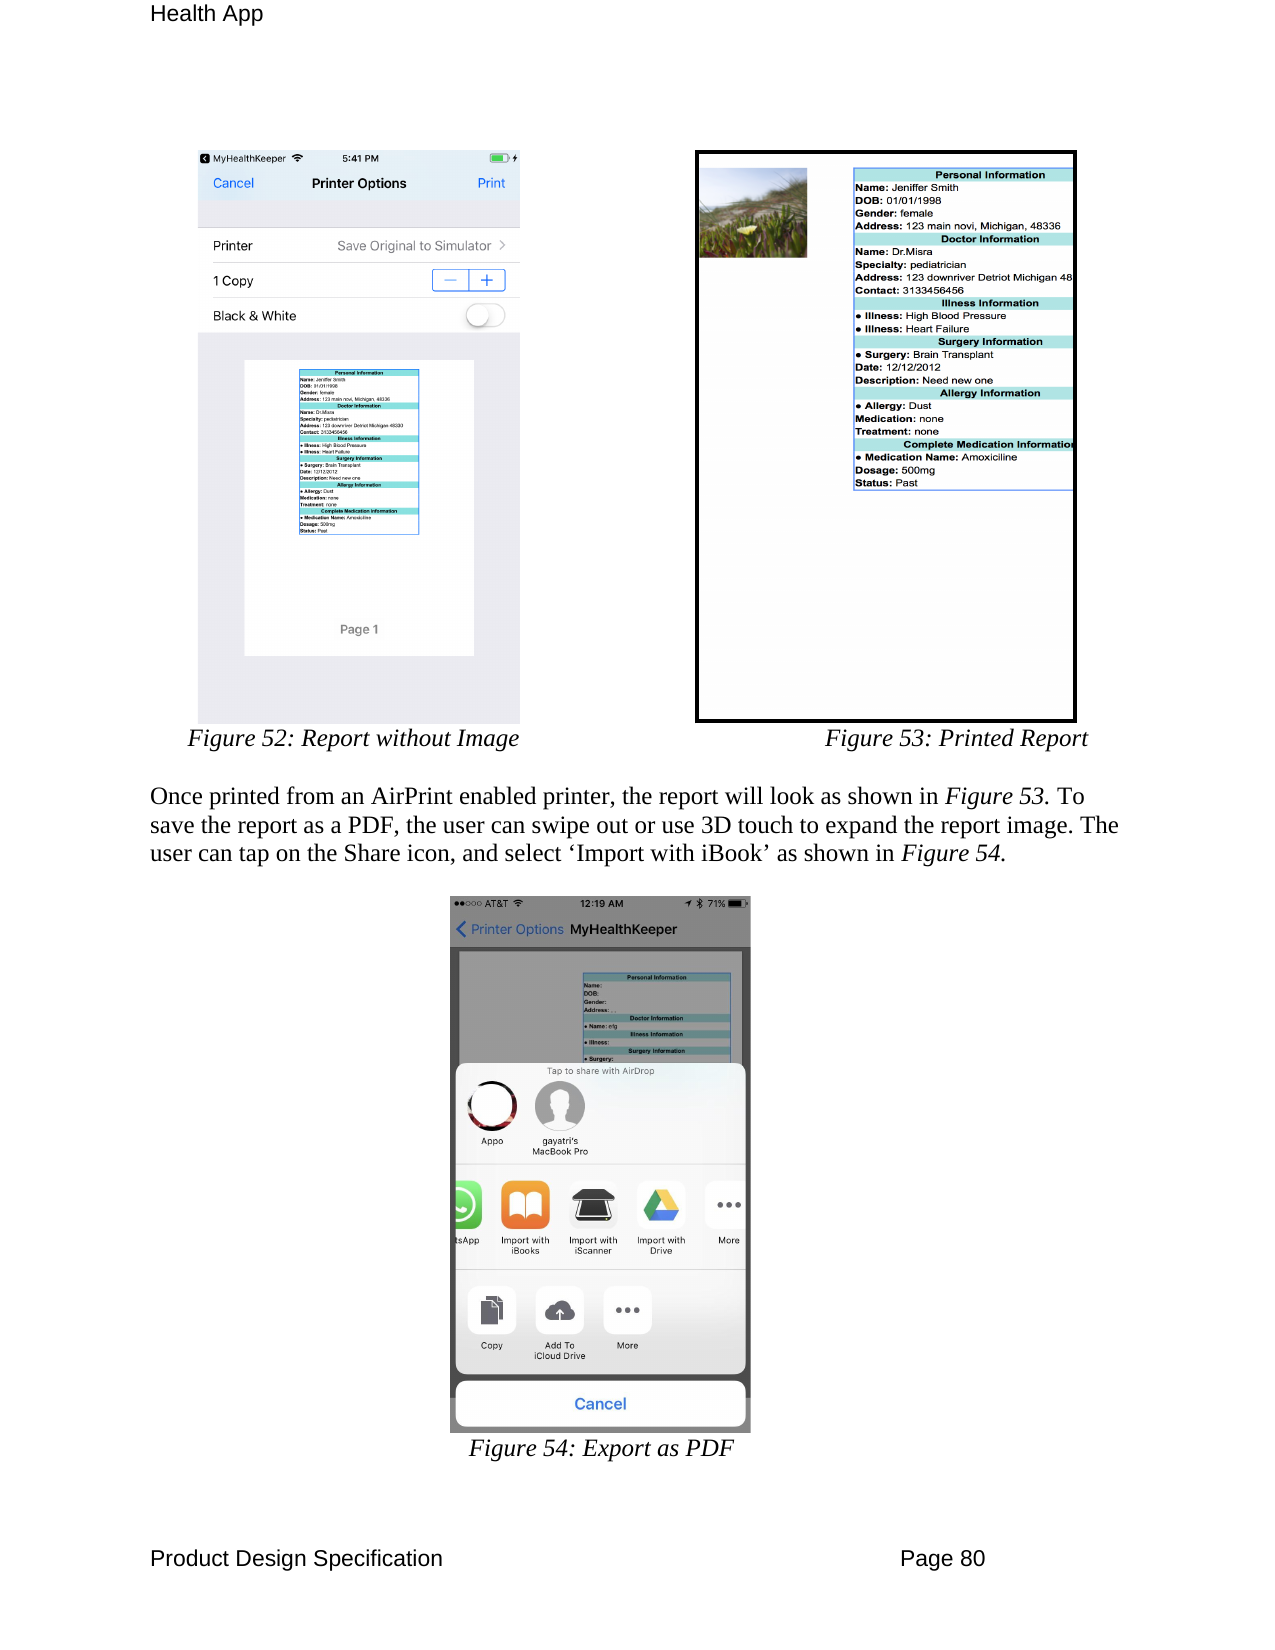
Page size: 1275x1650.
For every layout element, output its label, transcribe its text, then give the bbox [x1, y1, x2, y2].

text Figure 52: Report without Image Figure 53: Printed Report [150, 723, 1125, 752]
text Once printed from an AirPrint enabled printer, the report will look as shown in Figure 53. To save the report as a PDF, the user can swipe out or use 3D touch to expand the report image. The user can tap on the Share icon, and select ‘Import with iBook’ as shown in Figure 54. [150, 781, 1125, 867]
picture [197, 150, 520, 724]
text Figure 54: Export as PDF [375, 1433, 1125, 1462]
picture [450, 896, 751, 1433]
picture [699, 154, 1073, 719]
